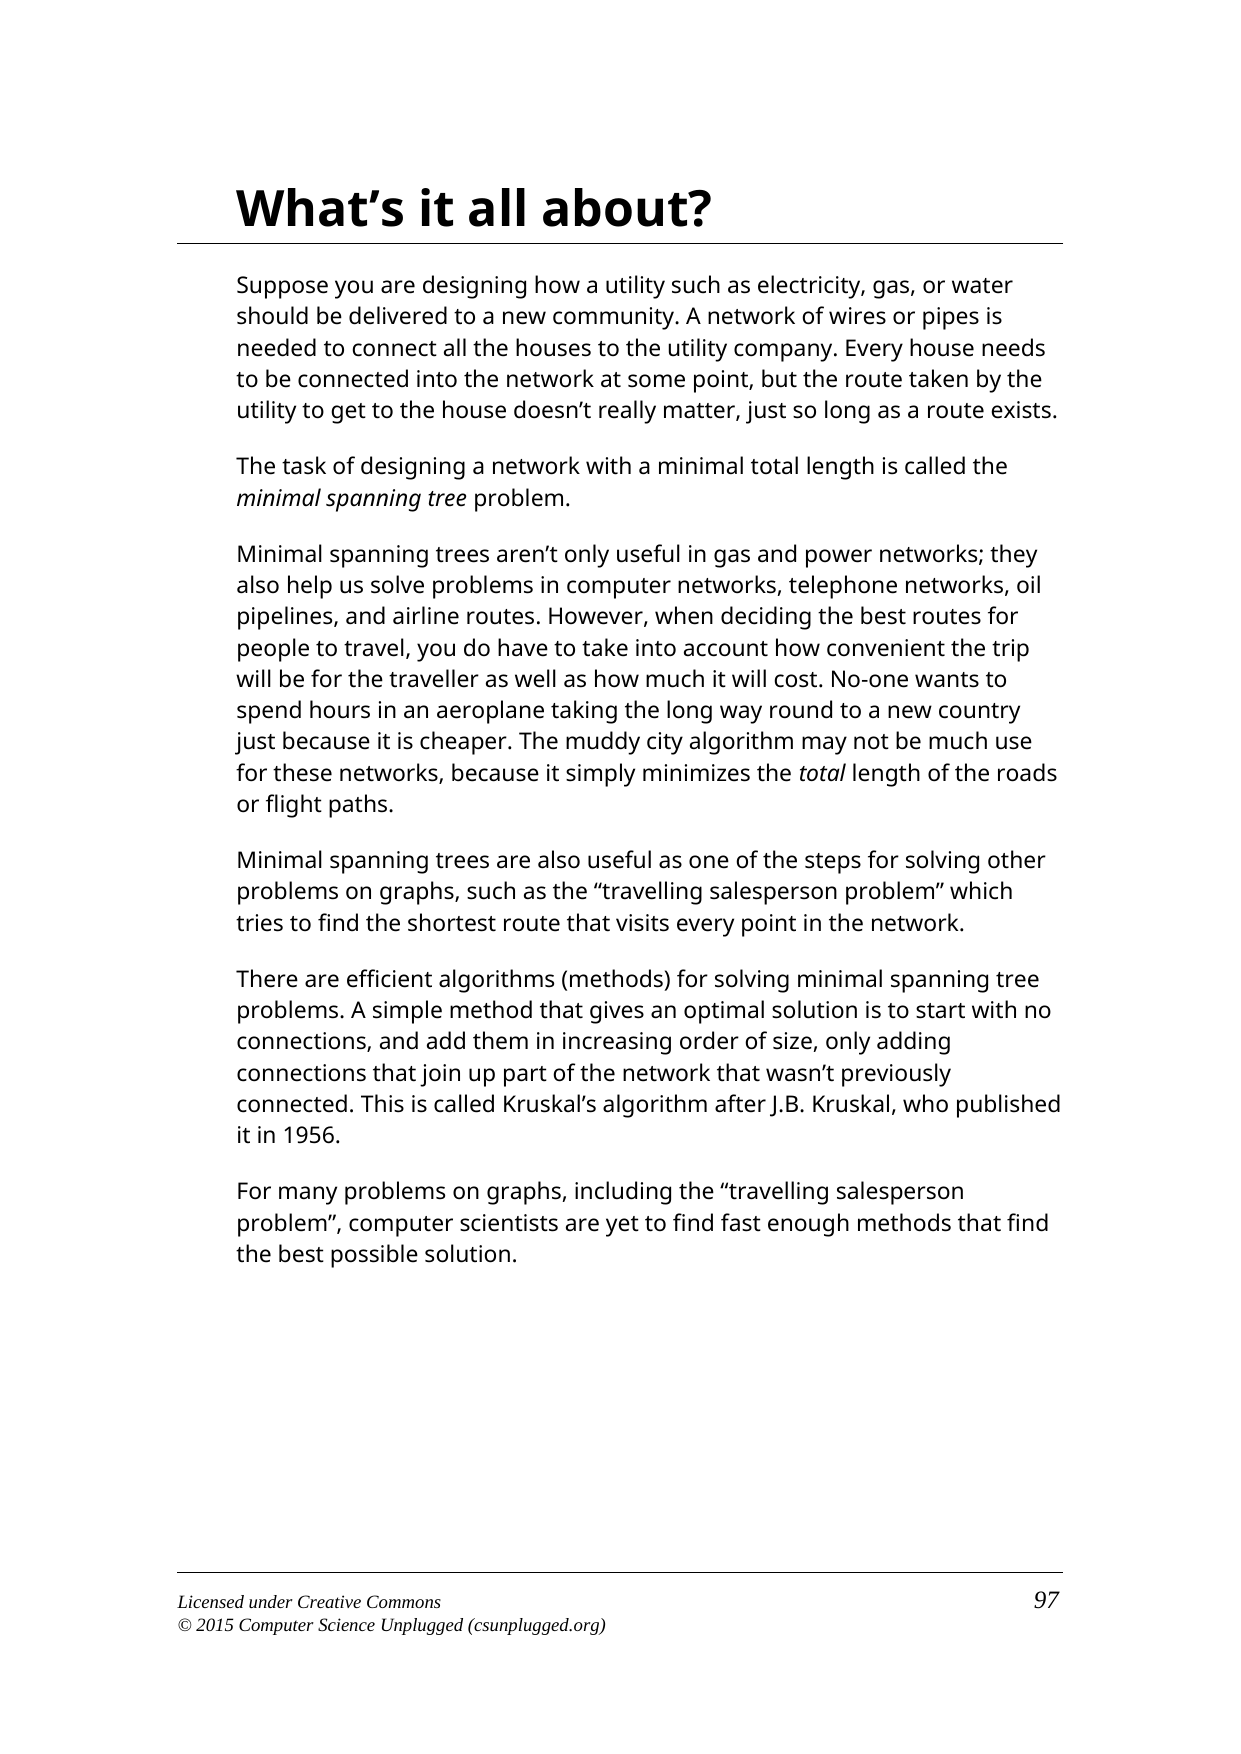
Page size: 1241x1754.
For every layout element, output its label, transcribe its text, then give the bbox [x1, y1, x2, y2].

text Minimal spanning trees aren’t only useful in gas and power networks; they also help us solve problems in computer networks, telephone networks, oil pipelines, and airline routes. However, when deciding the best routes for people to travel, you do have to take into account how convenient the trip will be for the traveller as well as how much it will cost. No-one wants to spend hours in an aeroplane taking the long way round to a new country just because it is cheaper. The muddy city algorithm may not be much use for these networks, because it simply minimizes the total length of the roads or flight paths. [236, 538, 1063, 819]
text There are efficient algorithms (methods) for solving minimal spanning tree problems. A simple method that gives an optimal solution is to start with no connections, and add them in increasing order of size, only adding connections that join up part of the network that wasn’t previously connected. This is called Kruskal’s algorithm after J.B. Kruskal, who published it in 1956. [236, 963, 1063, 1150]
text For many problems on graphs, including the “travelling salesperson problem”, computer scientists are yet to find fast enough methods that find the best possible solution. [236, 1175, 1063, 1269]
text What’s it all about? [177, 173, 1063, 243]
text The task of designing a network with a minimal total length is called the minimal spanning tree problem. [236, 450, 1063, 513]
text Minimal spanning trees are also useful as one of the steps for solving other problems on graphs, such as the “travelling salesperson problem” which tries to find the shortest route that visits every point in the network. [236, 844, 1063, 938]
text Suppose you are designing how a utility such as electricity, gas, or water should be delivered to a new community. A network of wires or pipes is needed to connect all the houses to the utility company. Every house needs to be connected into the network at some point, but the route taken by the utility to get to the house doesn’t really matter, just so long as a route exists. [236, 269, 1063, 425]
